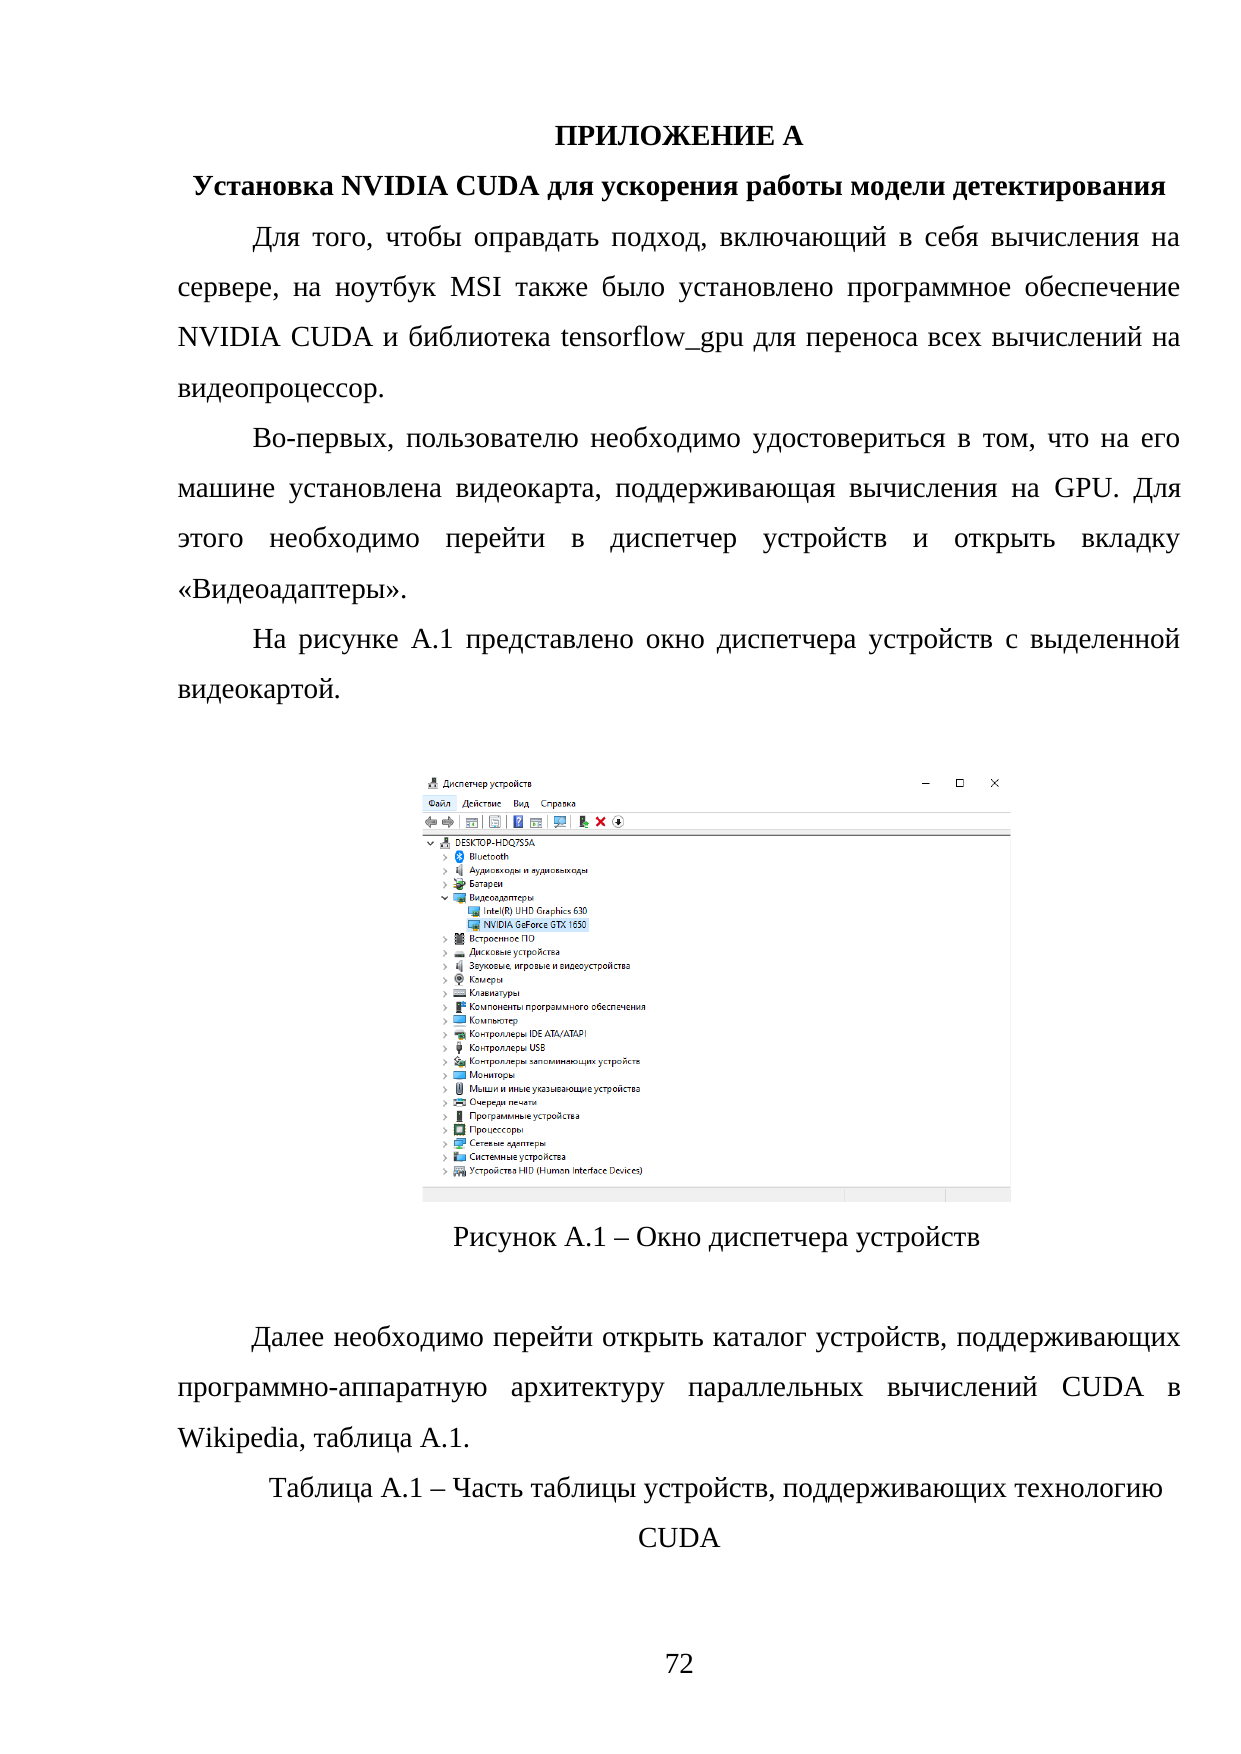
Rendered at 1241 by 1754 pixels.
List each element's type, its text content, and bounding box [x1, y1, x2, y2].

text Далее необходимо перейти открыть каталог устройств, поддерживающих программно-аппаратную архитектуру параллельных вычислений CUDA в Wikipedia, таблица А.1. [177, 1319, 1181, 1453]
text Таблица А.1 – Часть таблицы устройств, поддерживающих технологию CUDA [177, 1470, 1181, 1554]
text Для того, чтобы оправдать подход, включающий в себя вычисления на сервере, на ноутбук MSI также было установлено программное обеспечение NVIDIA CUDA и библиотека tensorflow_gpu для переноса всех вычислений на видеопроцессор. [177, 219, 1181, 403]
subtitle ПРИЛОЖЕНИЕ А Установка NVIDIA CUDA для ускорения работы модели детектирования [177, 118, 1181, 202]
text Во-первых, пользователю необходимо удостовериться в том, что на его машине установлена видеокарта, поддерживающая вычисления на GPU. Для этого необходимо перейти в диспетчер устройств и открыть вкладку «Видеоадаптеры». [177, 420, 1181, 604]
text Рисунок А.1 – Окно диспетчера устройств [177, 1219, 1181, 1252]
text На рисунке А.1 представлено окно диспетчера устройств с выделенной видеокартой. [177, 621, 1181, 705]
picture [422, 772, 1011, 1202]
